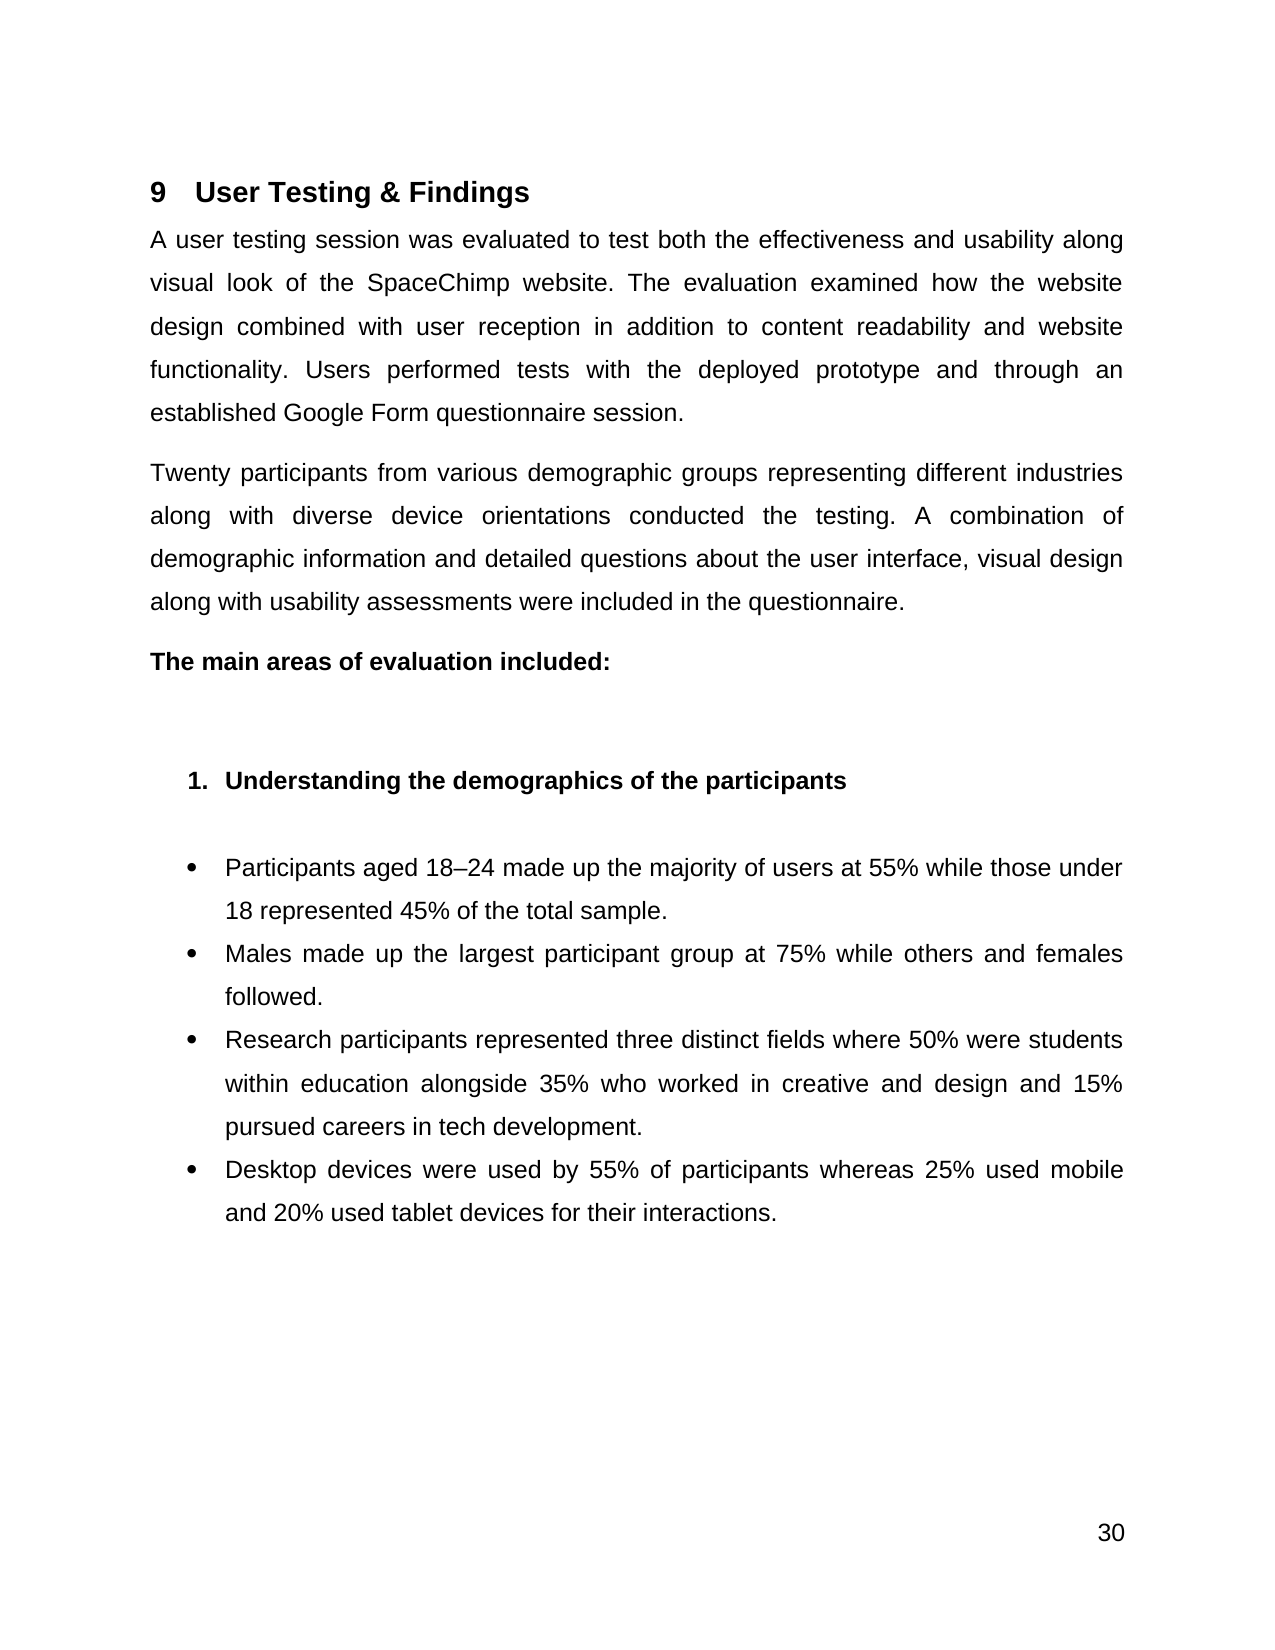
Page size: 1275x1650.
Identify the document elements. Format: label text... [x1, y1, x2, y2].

text A user testing session was evaluated to test both the effectiveness and usability along visual look of the SpaceChimp website. The evaluation examined how the website design combined with user reception in addition to content readability and website functionality. Users performed tests with the deployed prototype and through an established Google Form questionnaire session. [150, 225, 1125, 427]
list Participants aged 18–24 made up the majority of users at 55% while those under 18 represented 45% of the total sample. [187, 853, 1125, 924]
text Twenty participants from various demographic groups representing different industries along with diverse device orientations conducted the testing. A combination of demographic information and detailed questions about the user interface, visual design along with usability assessments were included in the questionnaire. [150, 458, 1125, 616]
subtitle User Testing & Findings [150, 175, 1125, 208]
list Research participants represented three distinct fields where 50% were students within education alongside 35% who worked in creative and design and 15% pursued careers in tech development. [187, 1025, 1125, 1140]
list Males made up the largest participant group at 75% while others and females followed. [187, 939, 1125, 1011]
list Understanding the demographics of the participants [187, 766, 1125, 795]
text The main areas of evaluation included: [150, 647, 1125, 676]
list Desktop devices were used by 55% of participants whereas 25% used mobile and 20% used tablet devices for their interactions. [187, 1155, 1125, 1227]
